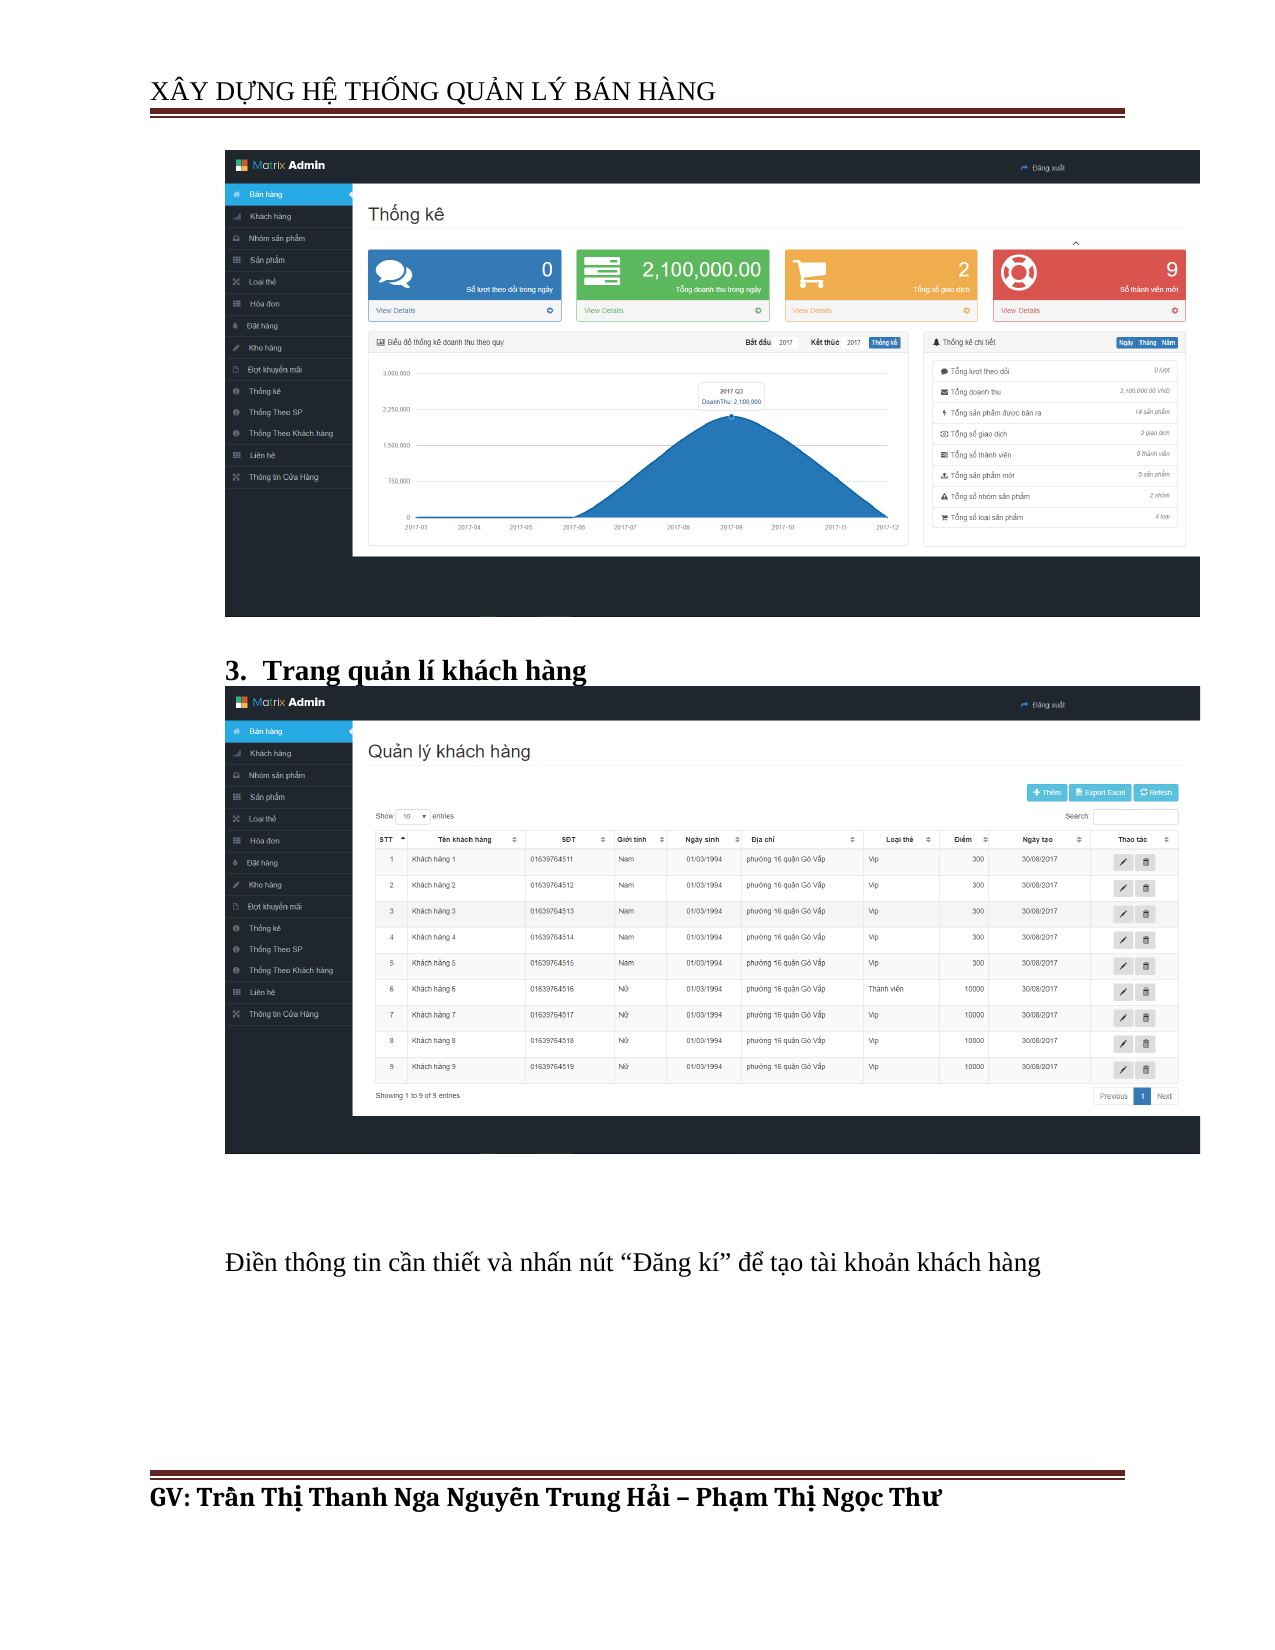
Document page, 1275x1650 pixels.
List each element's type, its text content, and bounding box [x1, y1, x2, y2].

picture [225, 686, 1200, 1154]
picture [225, 150, 1200, 617]
subtitle Trang quản lí khách hàng [225, 653, 1125, 686]
text Điền thông tin cần thiết và nhấn nút “Đăng kí” để tạo tài khoản khách hàng [150, 1246, 1125, 1277]
